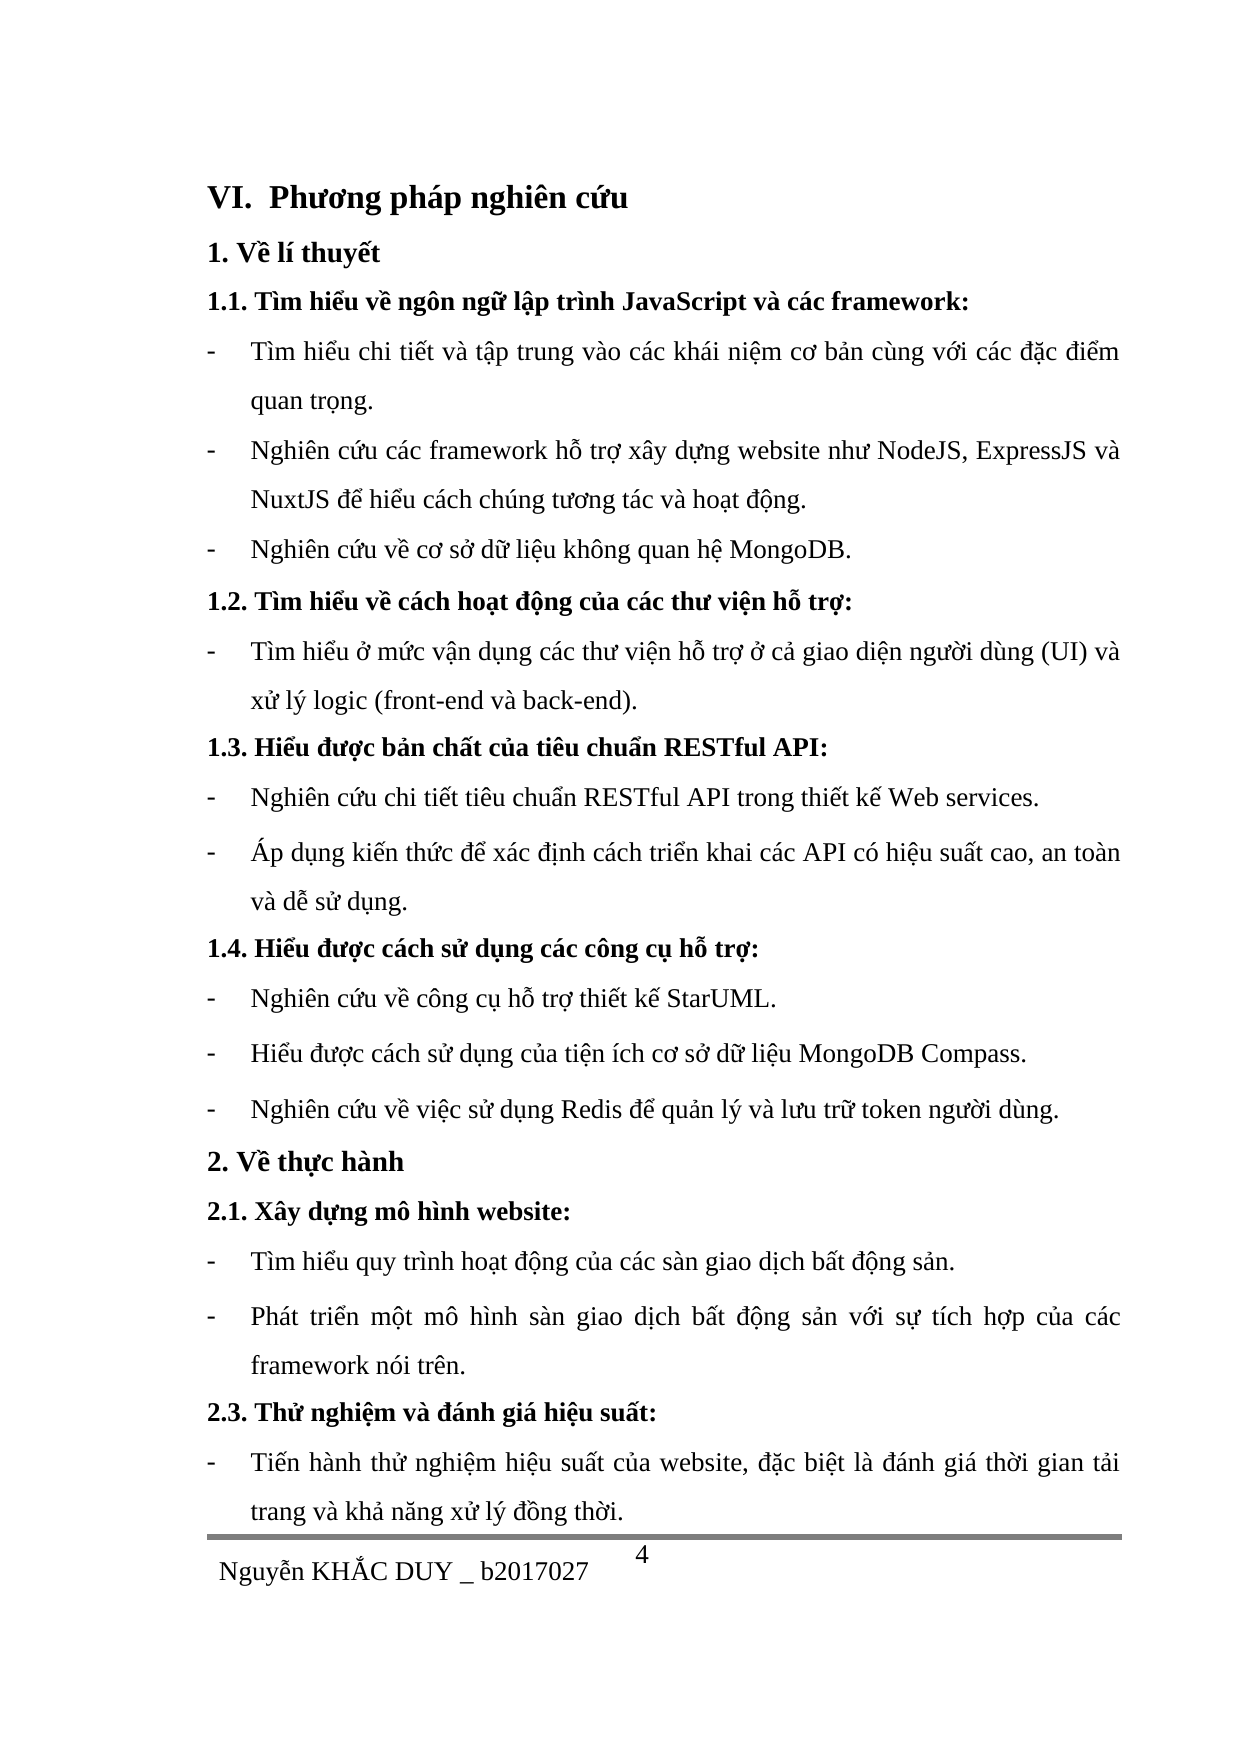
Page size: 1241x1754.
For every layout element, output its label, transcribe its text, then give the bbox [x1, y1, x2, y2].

list Tiến hành thử nghiệm hiệu suất của website, đặc biệt là đánh giá thời gian tải trang và khả năng xử lý đồng thời. [207, 1442, 1122, 1526]
subtitle 1. Về lí thuyết [207, 235, 1122, 268]
list Nghiên cứu các framework hỗ trợ xây dựng website như NodeJS, ExpressJS và NuxtJS để hiểu cách chúng tương tác và hoạt động. [207, 431, 1122, 514]
list Nghiên cứu về cơ sở dữ liệu không quan hệ MongoDB. [207, 530, 1122, 567]
list Hiểu được cách sử dụng của tiện ích cơ sở dữ liệu MongoDB Compass. [207, 1034, 1122, 1071]
subtitle 1.3. Hiểu được bản chất của tiêu chuẩn RESTful API: [207, 731, 1122, 762]
subtitle 2. Về thực hành [207, 1144, 1122, 1178]
subtitle Phương pháp nghiên cứu [207, 177, 1122, 216]
subtitle 2.3. Thử nghiệm và đánh giá hiệu suất: [207, 1396, 1122, 1427]
list Nghiên cứu về việc sử dụng Redis để quản lý và lưu trữ token người dùng. [207, 1089, 1122, 1126]
subtitle 2.1. Xây dựng mô hình website: [207, 1195, 1122, 1226]
list Tìm hiểu chi tiết và tập trung vào các khái niệm cơ bản cùng với các đặc điểm quan trọng. [207, 332, 1122, 415]
subtitle 1.1. Tìm hiểu về ngôn ngữ lập trình JavaScript và các framework: [207, 285, 1122, 316]
list Tìm hiểu quy trình hoạt động của các sàn giao dịch bất động sản. [207, 1241, 1122, 1278]
subtitle 1.2. Tìm hiểu về cách hoạt động của các thư viện hỗ trợ: [207, 585, 1122, 616]
list Nghiên cứu về công cụ hỗ trợ thiết kế StarUML. [207, 978, 1122, 1015]
list Tìm hiểu ở mức vận dụng các thư viện hỗ trợ ở cả giao diện người dùng (UI) và xử lý logic (front-end và back-end). [207, 632, 1122, 715]
list Áp dụng kiến thức để xác định cách triển khai các API có hiệu suất cao, an toàn và dễ sử dụng. [207, 833, 1122, 916]
list Phát triển một mô hình sàn giao dịch bất động sản với sự tích hợp của các framework nói trên. [207, 1297, 1122, 1380]
subtitle 1.4. Hiểu được cách sử dụng các công cụ hỗ trợ: [207, 932, 1122, 963]
list Nghiên cứu chi tiết tiêu chuẩn RESTful API trong thiết kế Web services. [207, 777, 1122, 814]
